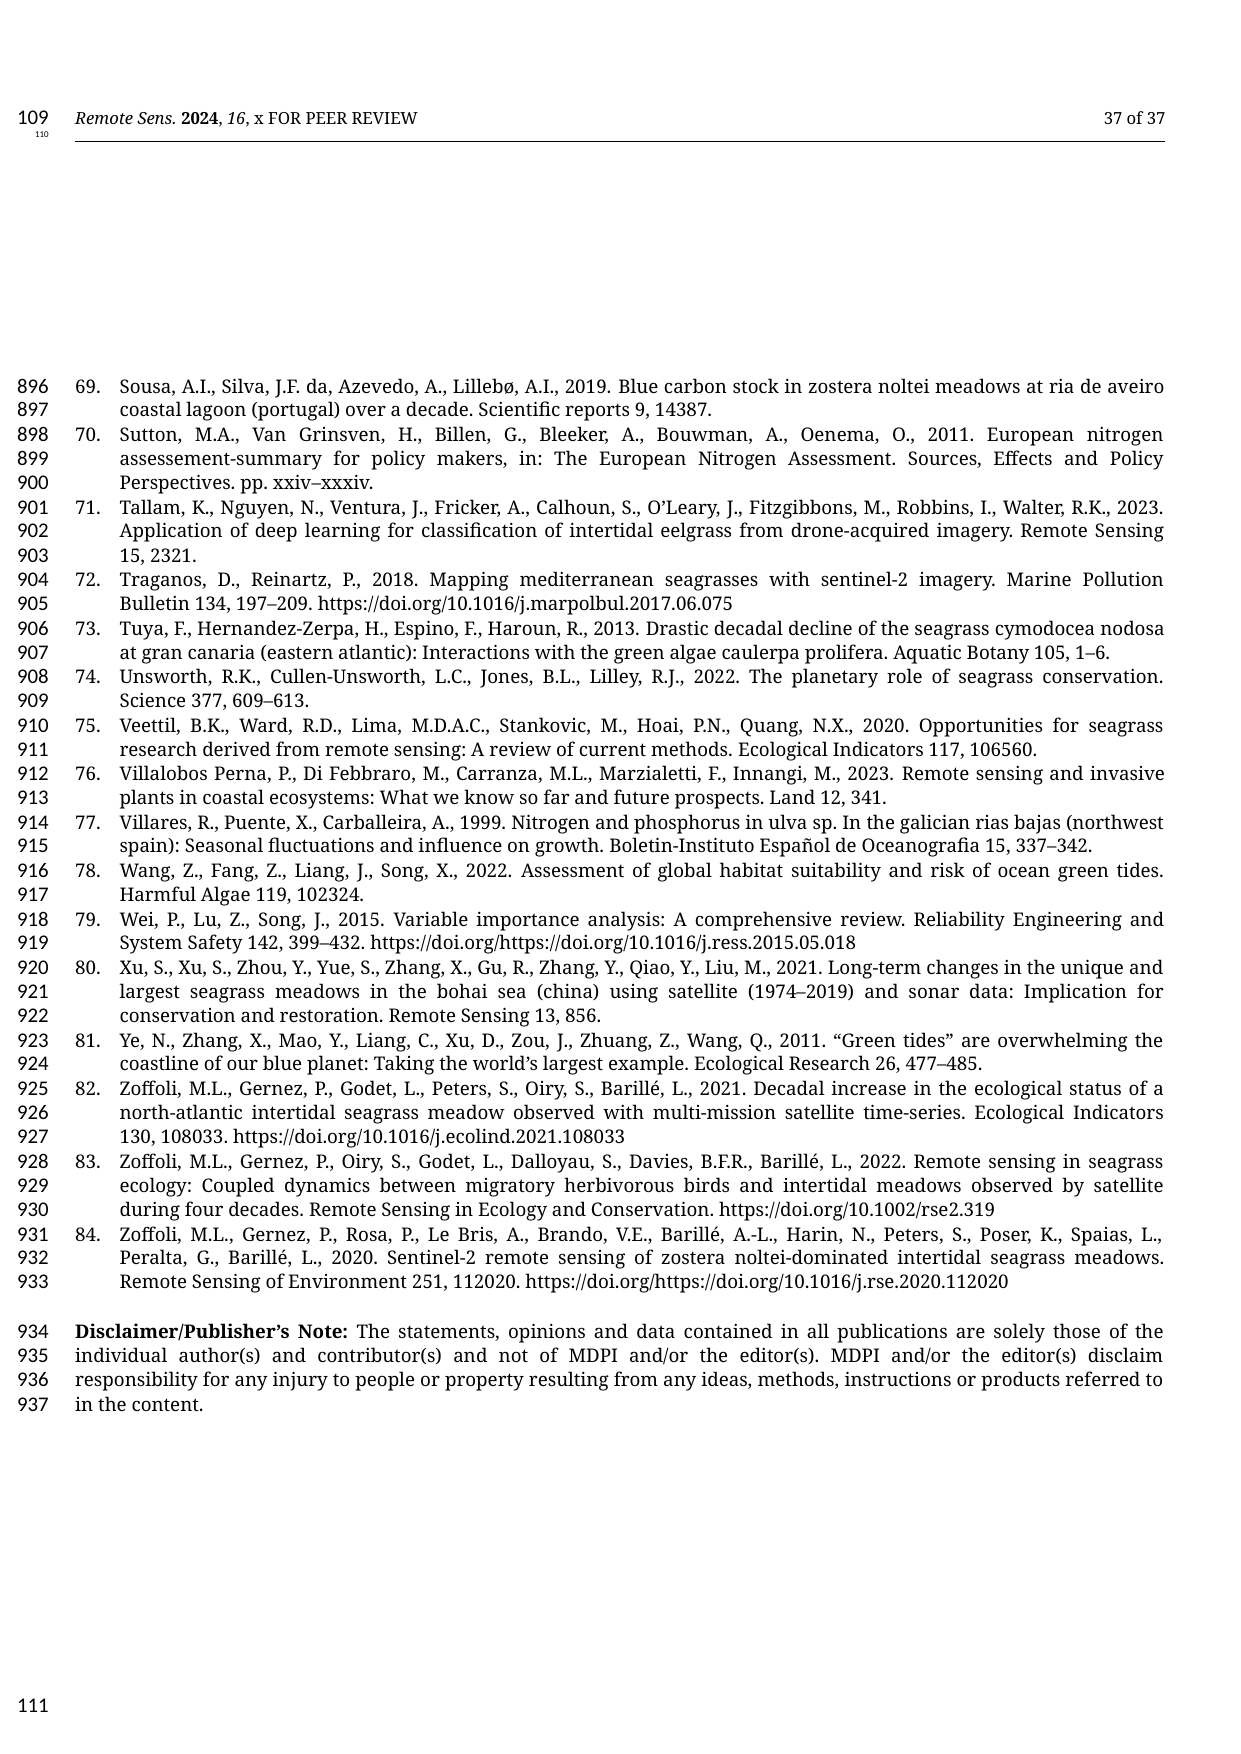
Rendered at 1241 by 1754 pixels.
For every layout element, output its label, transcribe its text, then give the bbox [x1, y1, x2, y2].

text Wang, Z., Fang, Z., Liang, J., Song, X., 2022. Assessment of global habitat suitability and risk of ocean green tides. Harmful Algae 119, 102324. [75, 858, 1165, 907]
text Zoffoli, M.L., Gernez, P., Rosa, P., Le Bris, A., Brando, V.E., Barillé, A.-L., Harin, N., Peters, S., Poser, K., Spaias, L., Peralta, G., Barillé, L., 2020. Sentinel-2 remote sensing of zostera noltei-dominated intertidal seagrass meadows. Remote Sensing of Environment 251, 112020. https://doi.org/https://doi.org/10.1016/j.rse.2020.112020 [75, 1222, 1165, 1294]
text Zoffoli, M.L., Gernez, P., Godet, L., Peters, S., Oiry, S., Barillé, L., 2021. Decadal increase in the ecological status of a north-atlantic intertidal seagrass meadow observed with multi-mission satellite time-series. Ecological Indicators 130, 108033. https://doi.org/10.1016/j.ecolind.2021.108033 [75, 1076, 1165, 1149]
text Tuya, F., Hernandez-Zerpa, H., Espino, F., Haroun, R., 2013. Drastic decadal decline of the seagrass cymodocea nodosa at gran canaria (eastern atlantic): Interactions with the green algae caulerpa prolifera. Aquatic Botany 105, 1–6. [75, 616, 1165, 664]
text Veettil, B.K., Ward, R.D., Lima, M.D.A.C., Stankovic, M., Hoai, P.N., Quang, N.X., 2020. Opportunities for seagrass research derived from remote sensing: A review of current methods. Ecological Indicators 117, 106560. [75, 713, 1165, 761]
text Villalobos Perna, P., Di Febbraro, M., Carranza, M.L., Marzialetti, F., Innangi, M., 2023. Remote sensing and invasive plants in coastal ecosystems: What we know so far and future prospects. Land 12, 341. [75, 761, 1165, 810]
text Sutton, M.A., Van Grinsven, H., Billen, G., Bleeker, A., Bouwman, A., Oenema, O., 2011. European nitrogen assessement-summary for policy makers, in: The European Nitrogen Assessment. Sources, Effects and Policy Perspectives. pp. xxiv–xxxiv. [75, 422, 1165, 495]
text Traganos, D., Reinartz, P., 2018. Mapping mediterranean seagrasses with sentinel-2 imagery. Marine Pollution Bulletin 134, 197–209. https://doi.org/10.1016/j.marpolbul.2017.06.075 [75, 568, 1165, 616]
text Wei, P., Lu, Z., Song, J., 2015. Variable importance analysis: A comprehensive review. Reliability Engineering and System Safety 142, 399–432. https://doi.org/https://doi.org/10.1016/j.ress.2015.05.018 [75, 907, 1165, 955]
text Sousa, A.I., Silva, J.F. da, Azevedo, A., Lillebø, A.I., 2019. Blue carbon stock in zostera noltei meadows at ria de aveiro coastal lagoon (portugal) over a decade. Scientific reports 9, 14387. [75, 374, 1165, 422]
text Unsworth, R.K., Cullen-Unsworth, L.C., Jones, B.L., Lilley, R.J., 2022. The planetary role of seagrass conservation. Science 377, 609–613. [75, 664, 1165, 713]
text Villares, R., Puente, X., Carballeira, A., 1999. Nitrogen and phosphorus in ulva sp. In the galician rias bajas (northwest spain): Seasonal fluctuations and influence on growth. Boletin-Instituto Español de Oceanografia 15, 337–342. [75, 810, 1165, 858]
text Xu, S., Xu, S., Zhou, Y., Yue, S., Zhang, X., Gu, R., Zhang, Y., Qiao, Y., Liu, M., 2021. Long-term changes in the unique and largest seagrass meadows in the bohai sea (china) using satellite (1974–2019) and sonar data: Implication for conservation and restoration. Remote Sensing 13, 856. [75, 955, 1165, 1028]
text Disclaimer/Publisher’s Note: The statements, opinions and data contained in all publications are solely those of the individual author(s) and contributor(s) and not of MDPI and/or the editor(s). MDPI and/or the editor(s) disclaim responsibility for any injury to people or property resulting from any ideas, methods, instructions or products referred to in the content. [75, 1319, 1165, 1416]
text Tallam, K., Nguyen, N., Ventura, J., Fricker, A., Calhoun, S., O’Leary, J., Fitzgibbons, M., Robbins, I., Walter, R.K., 2023. Application of deep learning for classification of intertidal eelgrass from drone-acquired imagery. Remote Sensing 15, 2321. [75, 495, 1165, 568]
text Ye, N., Zhang, X., Mao, Y., Liang, C., Xu, D., Zou, J., Zhuang, Z., Wang, Q., 2011. “Green tides” are overwhelming the coastline of our blue planet: Taking the world’s largest example. Ecological Research 26, 477–485. [75, 1028, 1165, 1076]
text Zoffoli, M.L., Gernez, P., Oiry, S., Godet, L., Dalloyau, S., Davies, B.F.R., Barillé, L., 2022. Remote sensing in seagrass ecology: Coupled dynamics between migratory herbivorous birds and intertidal meadows observed by satellite during four decades. Remote Sensing in Ecology and Conservation. https://doi.org/10.1002/rse2.319 [75, 1149, 1165, 1222]
